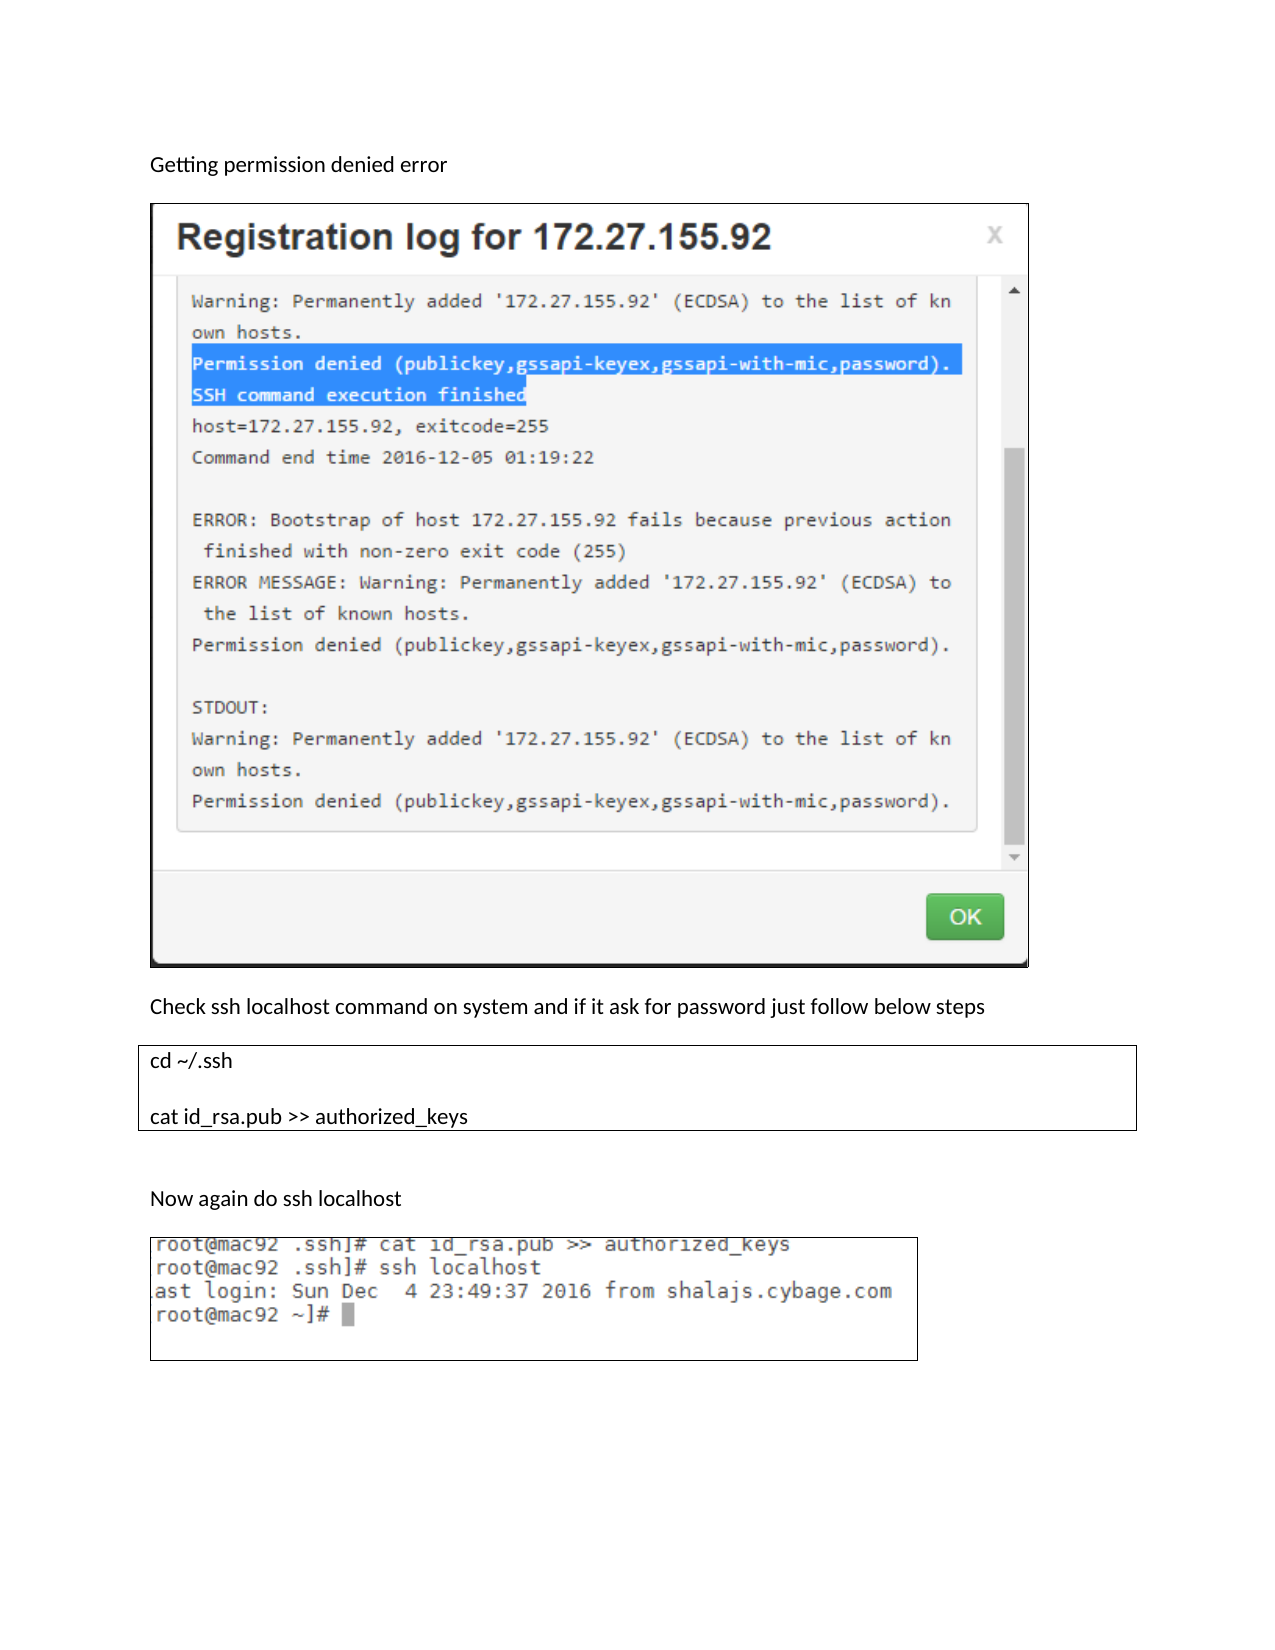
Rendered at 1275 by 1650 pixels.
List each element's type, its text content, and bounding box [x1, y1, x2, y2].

text Getting permission denied error [150, 150, 1125, 178]
text Check ssh localhost command on system and if it ask for password just follow below steps [150, 992, 1125, 1020]
picture [151, 204, 1028, 967]
picture [151, 1238, 917, 1360]
table_header cd ~/.ssh cat id_rsa.pub >> authorized_keys [139, 1046, 1136, 1130]
text Now again do ssh localhost [150, 1184, 1125, 1212]
